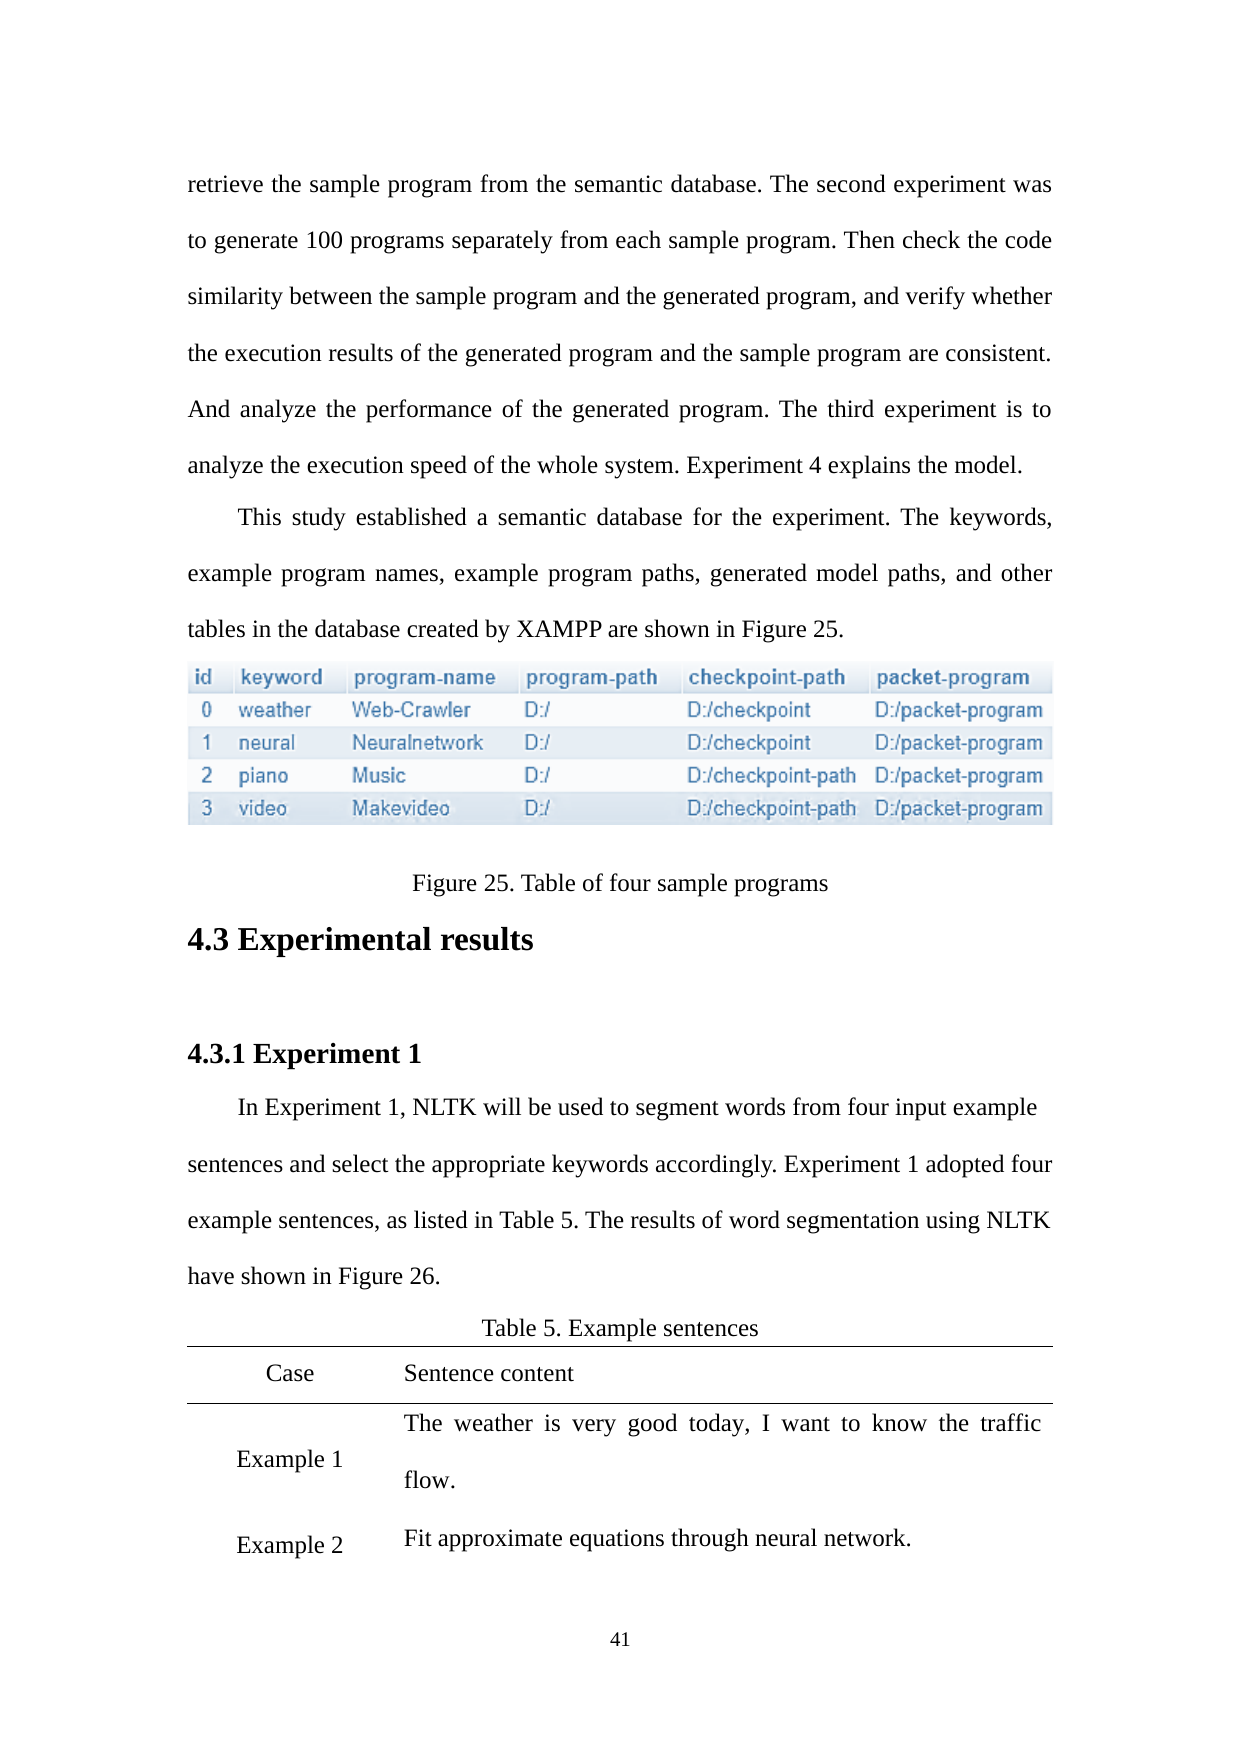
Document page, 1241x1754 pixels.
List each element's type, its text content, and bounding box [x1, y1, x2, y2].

text Table 5. Example sentences [187, 1309, 1053, 1346]
text 4.3.1 Experiment 1 [187, 1034, 1053, 1071]
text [187, 164, 1053, 483]
table_header Sentence content [393, 1347, 1053, 1403]
table_cell Example 2 [187, 1518, 392, 1576]
text Figure 25. Table of four sample programs [187, 864, 1053, 901]
subtitle 4.3 Experimental results [187, 901, 1053, 976]
text This study established a semantic database for the experiment. The keywords, example program names, example program paths, generated model paths, and other tables in the database created by XAMPP are shown in Figure 25. [187, 498, 1053, 648]
table_cell Fit approximate equations through neural network. [393, 1518, 1053, 1576]
table_cell The weather is very good today, I want to know the traffic flow. [393, 1404, 1053, 1518]
table_cell Example 1 [187, 1404, 392, 1518]
table_header Case [187, 1347, 392, 1403]
text In Experiment 1, NLTK will be used to segment words from four input example sentences and select the appropriate keywords accordingly. Experiment 1 adopted four example sentences, as listed in Table 5. The results of word segmentation using NLTK have shown in Figure 26. [187, 1088, 1053, 1294]
